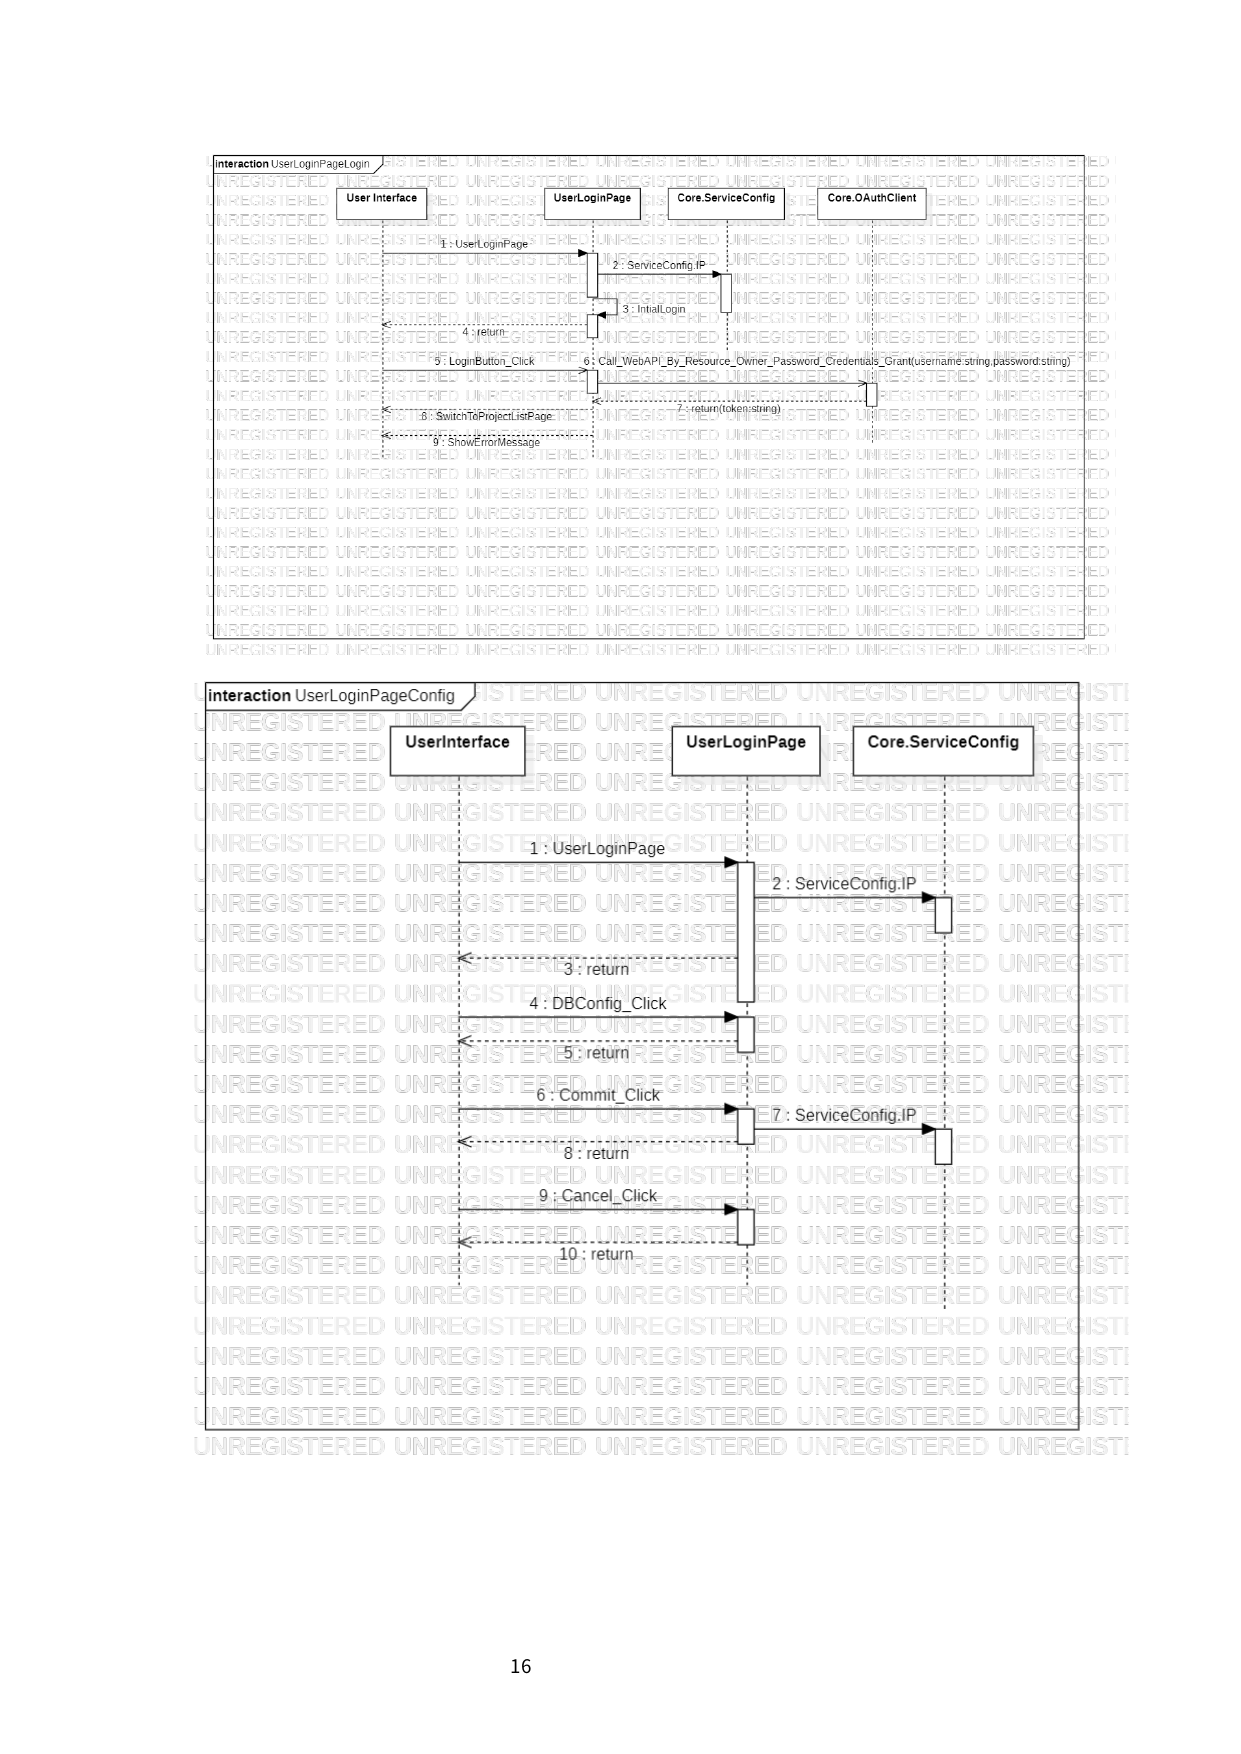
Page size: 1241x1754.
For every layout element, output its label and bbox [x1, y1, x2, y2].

picture [193, 147, 1129, 1480]
